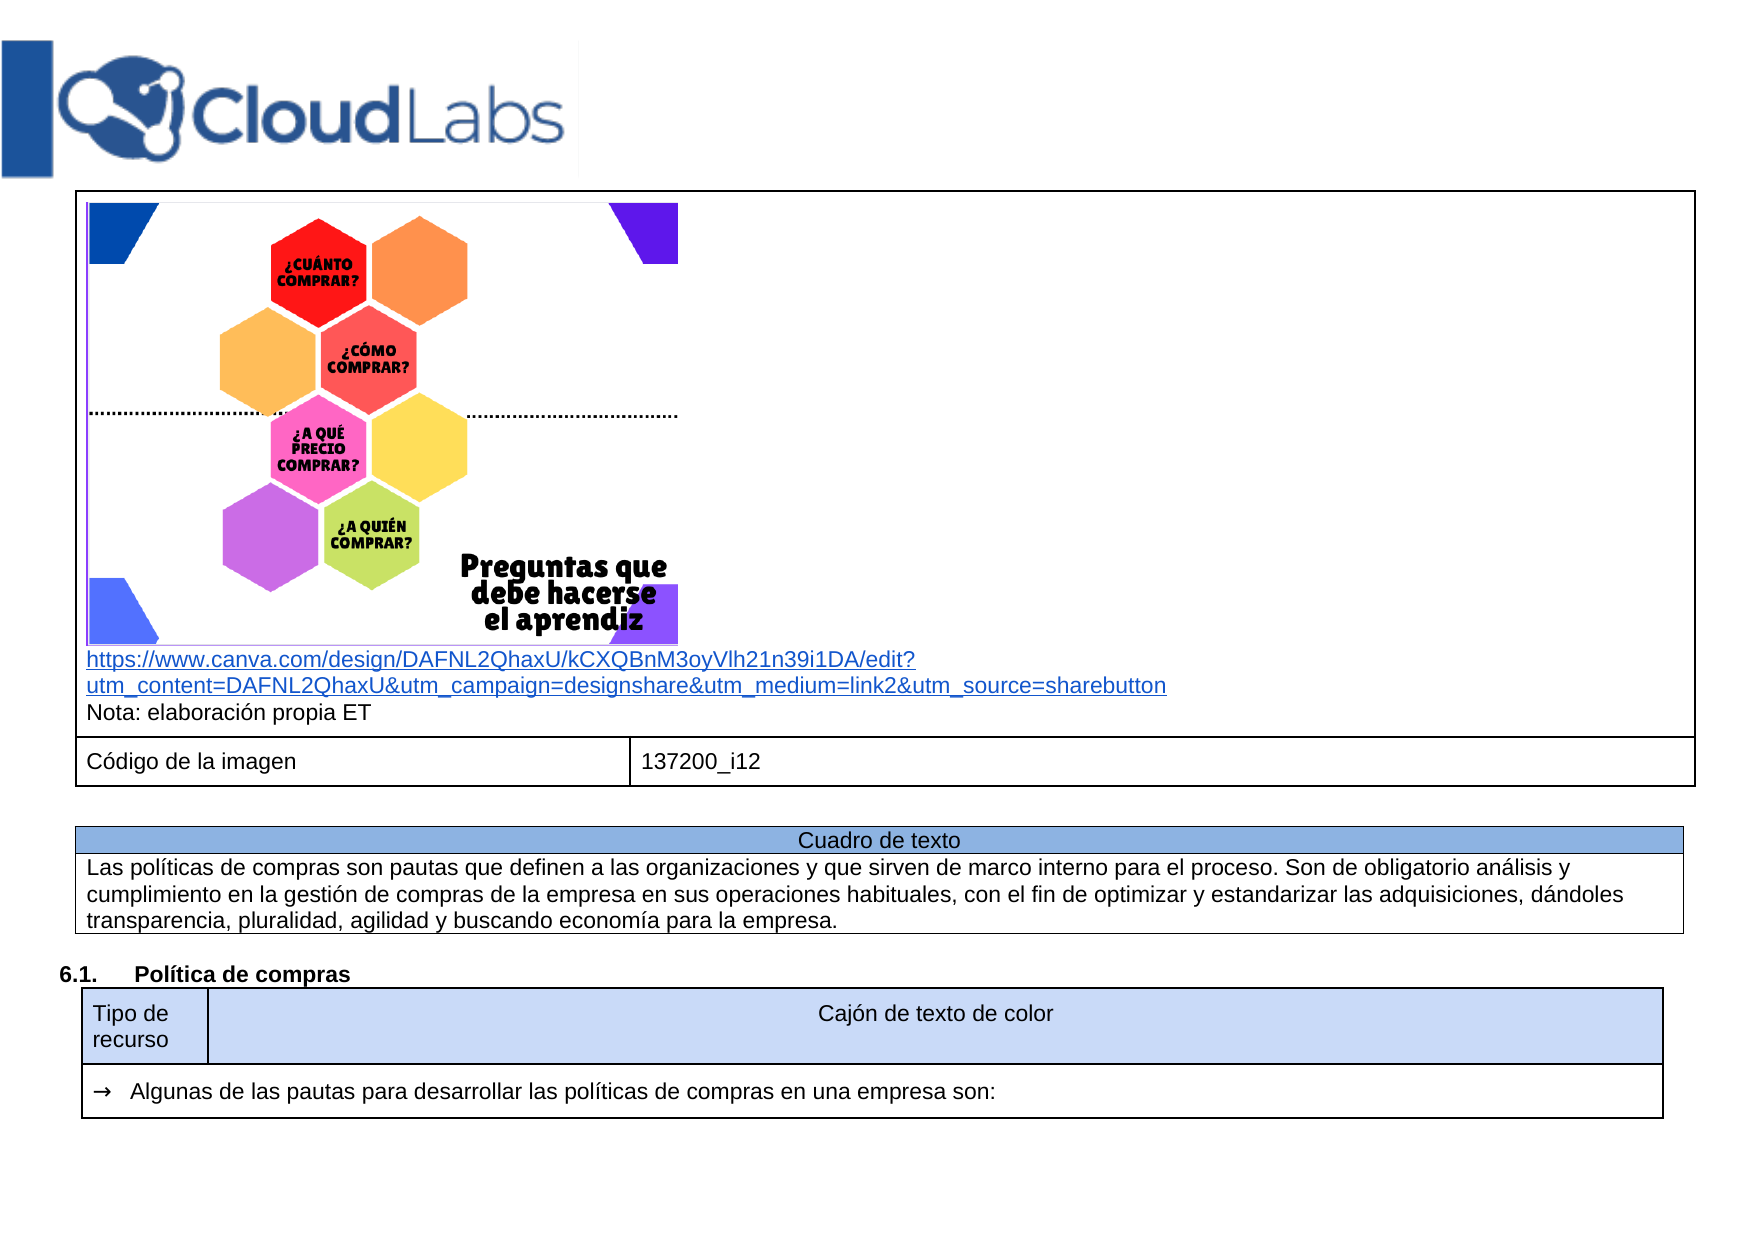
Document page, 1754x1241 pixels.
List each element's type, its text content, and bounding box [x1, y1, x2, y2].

table_cell Algunas de las pautas para desarrollar las políticas de compras en una empresa son: [83, 1065, 1662, 1117]
table_header Tipo de recurso [83, 989, 207, 1063]
list Política de compras [59, 961, 1695, 987]
table_cell Las políticas de compras son pautas que definen a las organizaciones y que sirven de marco interno para el proceso. Son de obligatorio análisis y cumplimiento en la gestión de compras de la empresa en sus operaciones habituales, con el fin de optimizar y estandarizar las adquisiciones, dándoles transparencia, pluralidad, agilidad y buscando economía para la empresa. [76, 854, 1683, 933]
picture [86, 202, 678, 646]
table_header Cuadro de texto [76, 827, 1683, 853]
picture [1, 28, 579, 190]
table_cell Código de la imagen [77, 738, 629, 785]
table_cell 137200_i12 [631, 738, 1694, 785]
table_header Cajón de texto de color [209, 989, 1662, 1063]
